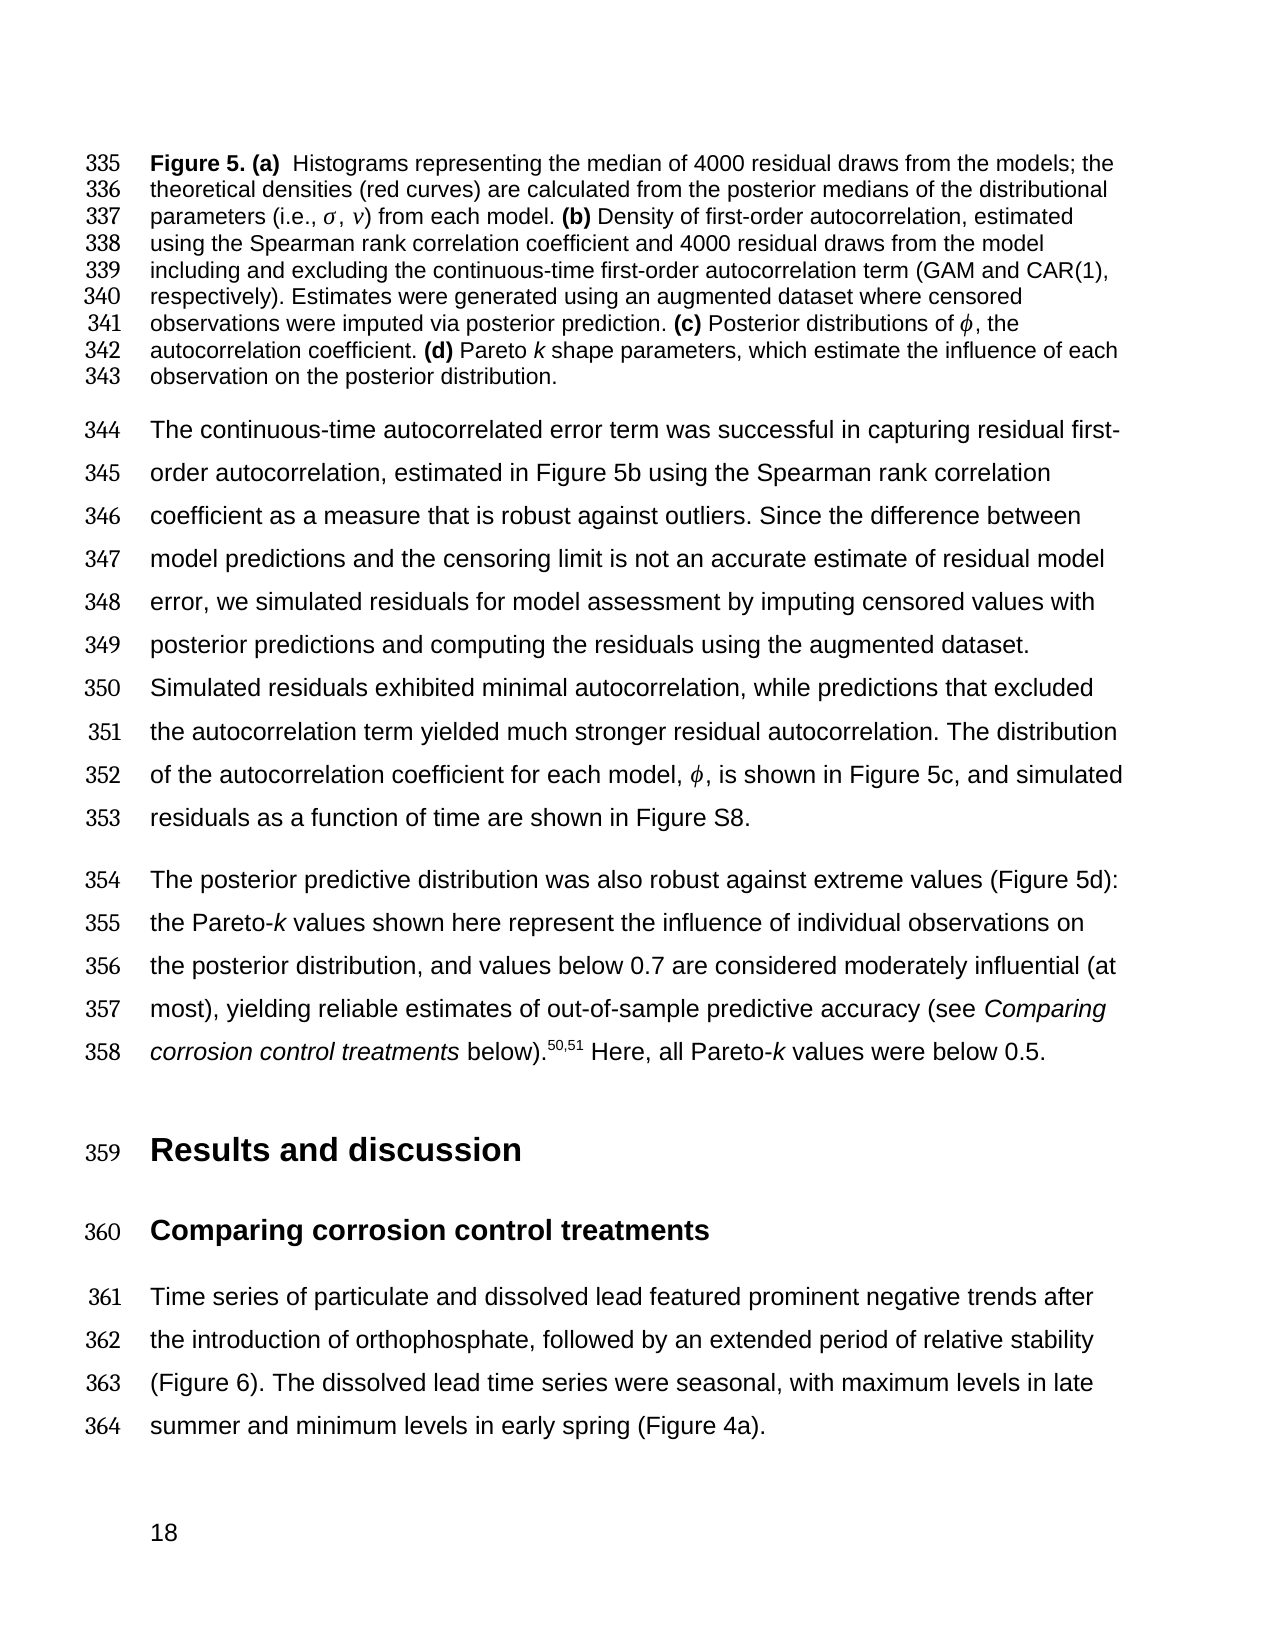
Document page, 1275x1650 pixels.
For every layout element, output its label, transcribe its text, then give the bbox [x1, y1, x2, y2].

text The continuous-time autocorrelated error term was successful in capturing residual first-order autocorrelation, estimated in Figure 5b using the Spearman rank correlation coefficient as a measure that is robust against outliers. Since the difference between model predictions and the censoring limit is not an accurate estimate of residual model error, we simulated residuals for model assessment by imputing censored values with posterior predictions and computing the residuals using the augmented dataset. Simulated residuals exhibited minimal autocorrelation, while predictions that excluded the autocorrelation term yielded much stronger residual autocorrelation. The distribution of the autocorrelation coefficient for each model, , is shown in Figure 5c, and simulated residuals as a function of time are shown in Figure S8. [150, 415, 1125, 832]
text Figure 5. (a) Histograms representing the median of 4000 residual draws from the models; the theoretical densities (red curves) are calculated from the posterior medians of the distributional parameters (i.e., , ) from each model. (b) Density of first-order autocorrelation, estimated using the Spearman rank correlation coefficient and 4000 residual draws from the model including and excluding the continuous-time first-order autocorrelation term (GAM and CAR(1), respectively). Estimates were generated using an augmented dataset where censored observations were imputed via posterior prediction. (c) Posterior distributions of , the autocorrelation coefficient. (d) Pareto k shape parameters, which estimate the influence of each observation on the posterior distribution. [150, 150, 1125, 390]
text Time series of particulate and dissolved lead featured prominent negative trends after the introduction of orthophosphate, followed by an extended period of relative stability (Figure 6). The dissolved lead time series were seasonal, with maximum levels in late summer and minimum levels in early spring (Figure 4a). [150, 1282, 1125, 1440]
text The posterior predictive distribution was also robust against extreme values (Figure 5d): the Pareto-k values shown here represent the influence of individual observations on the posterior distribution, and values below 0.7 are considered moderately influential (at most), yielding reliable estimates of out-of-sample predictive accuracy (see Comparing corrosion control treatments below).50,51 Here, all Pareto-k values were below 0.5. [150, 865, 1125, 1066]
subtitle Comparing corrosion control treatments [150, 1213, 1125, 1246]
subtitle Results and discussion [150, 1130, 1125, 1169]
